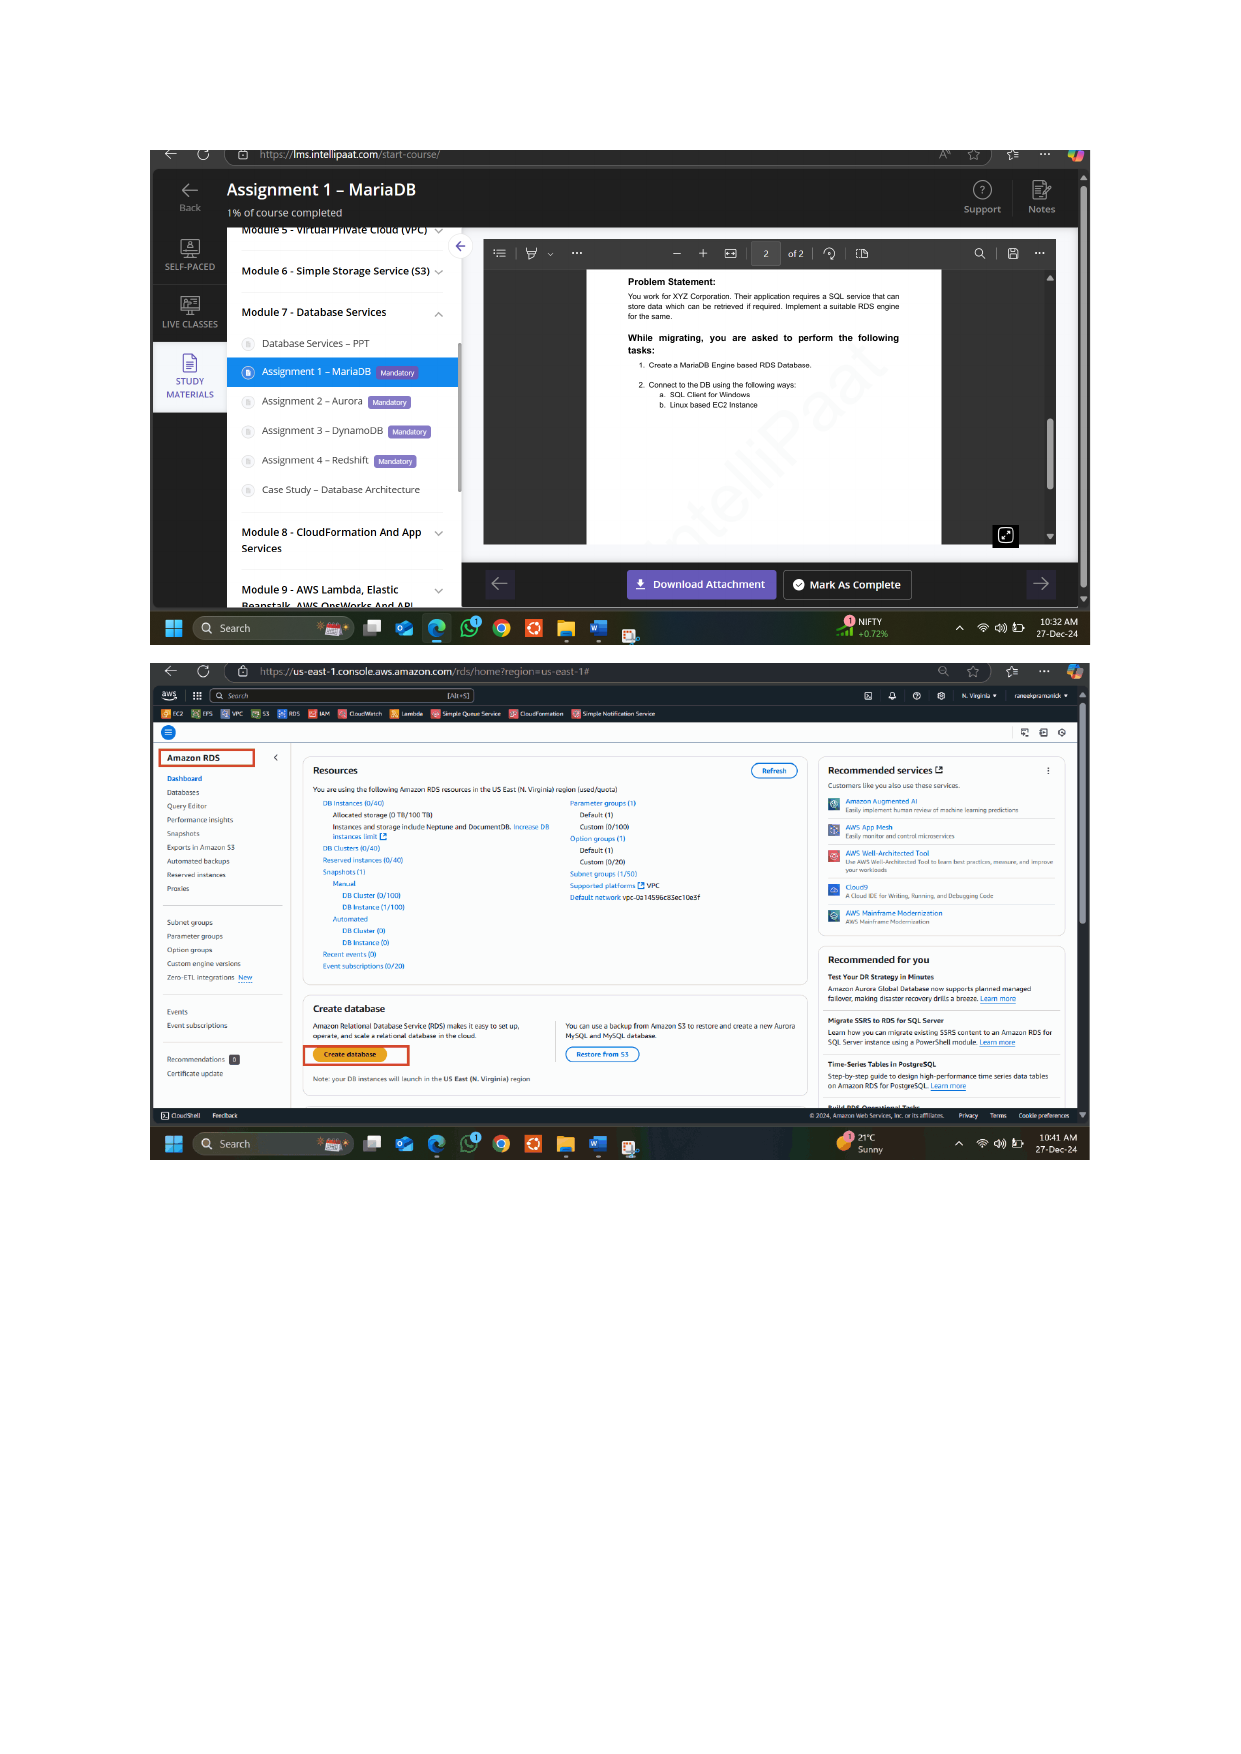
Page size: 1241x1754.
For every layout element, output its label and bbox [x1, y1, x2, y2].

picture [150, 150, 1091, 645]
picture [150, 663, 1090, 1160]
